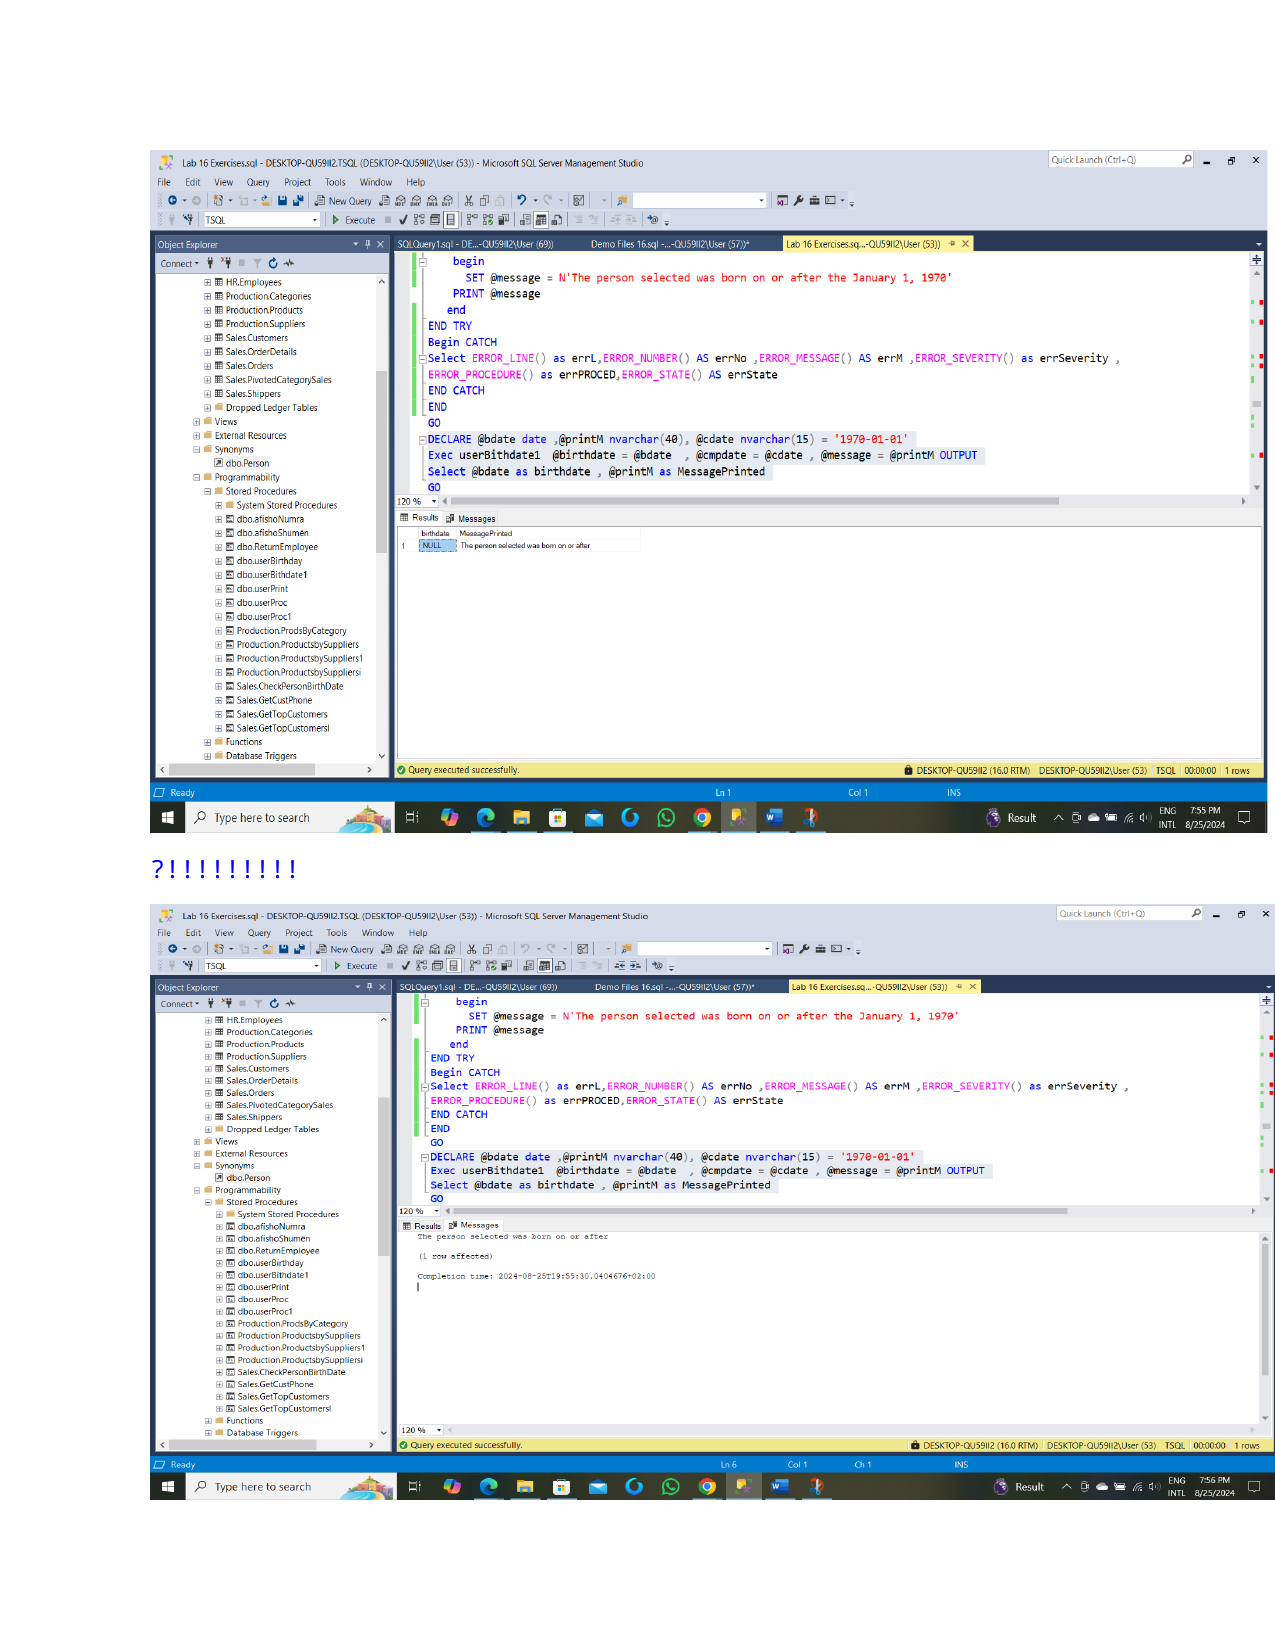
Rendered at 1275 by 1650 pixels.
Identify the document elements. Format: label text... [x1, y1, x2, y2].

picture [150, 904, 1275, 1500]
text ?!!!!!!!!! [150, 851, 1125, 885]
picture [150, 150, 1268, 833]
